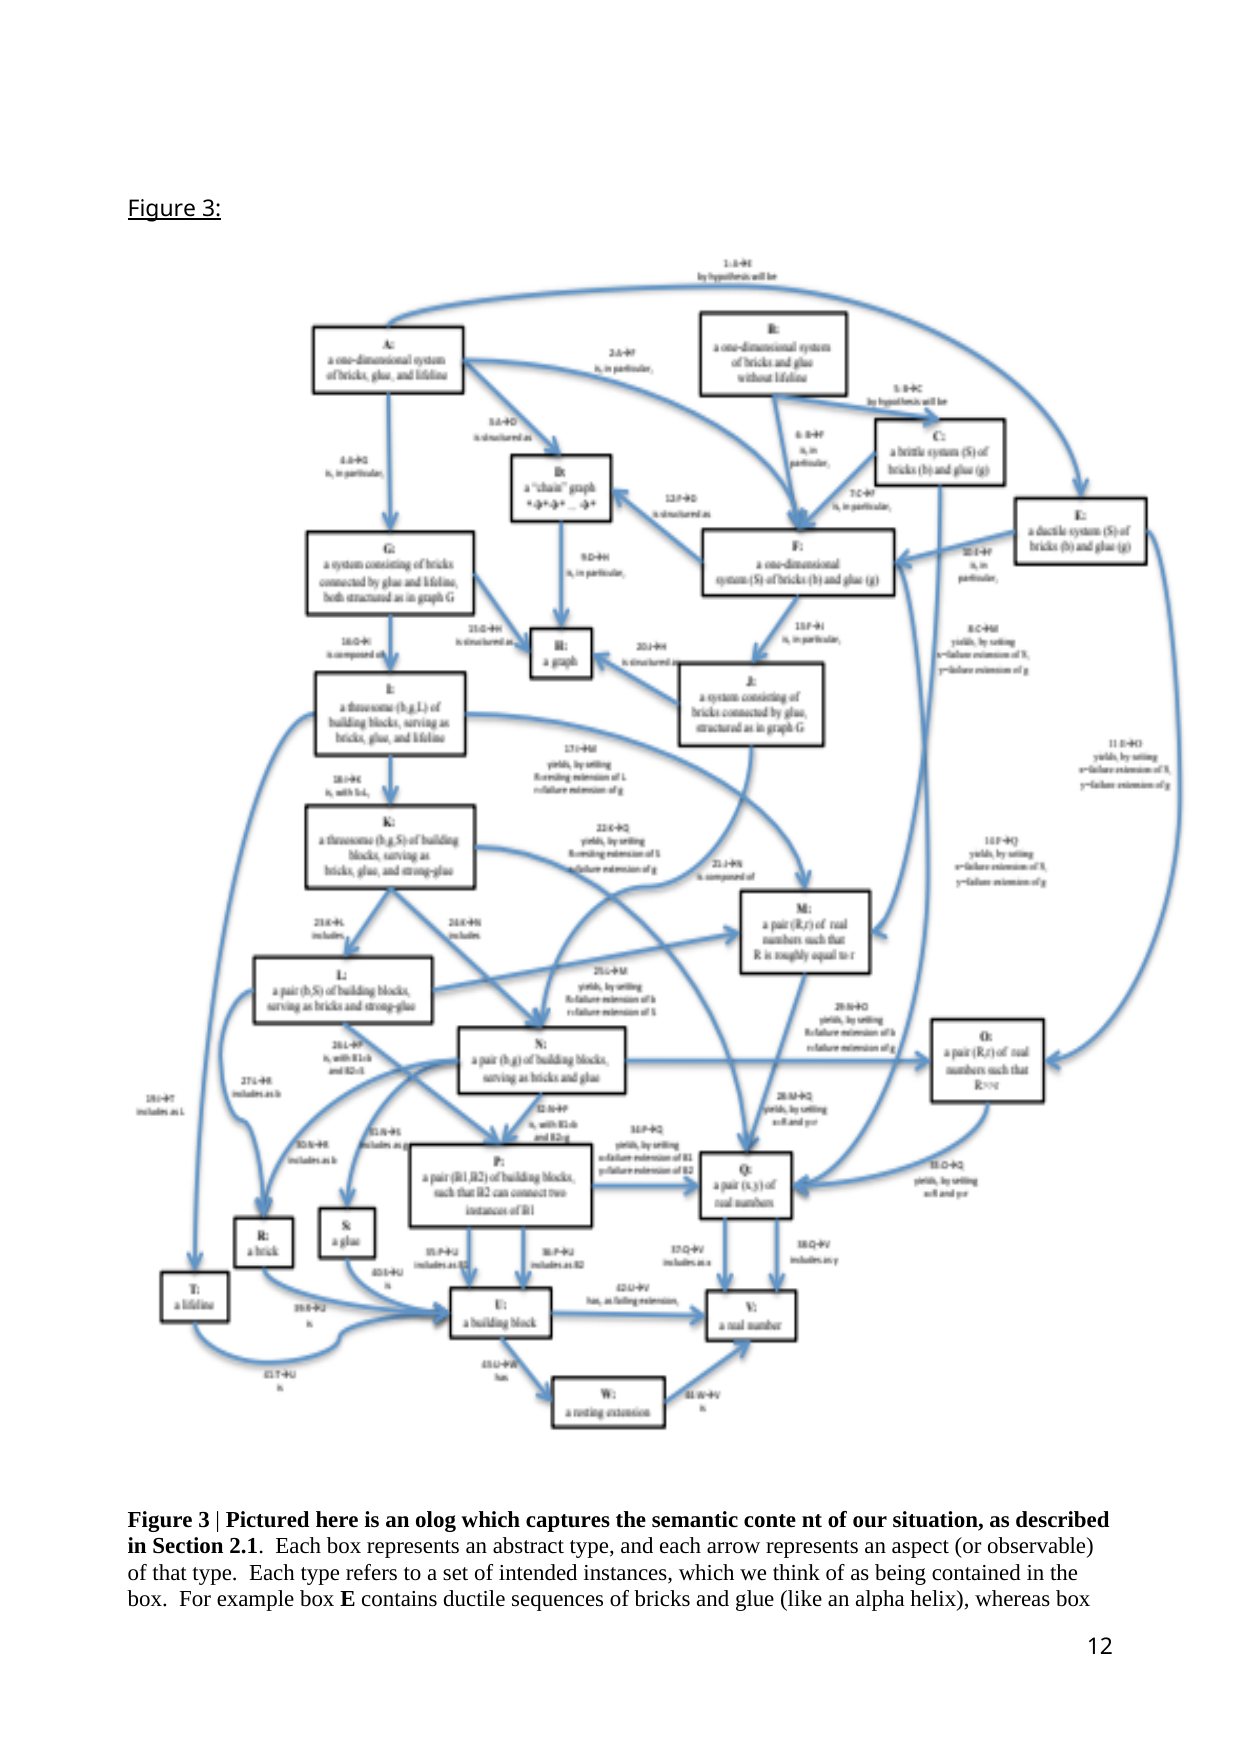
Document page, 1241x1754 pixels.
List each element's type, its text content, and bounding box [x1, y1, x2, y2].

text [127, 1506, 1113, 1612]
text Figure 3: [127, 192, 1113, 222]
